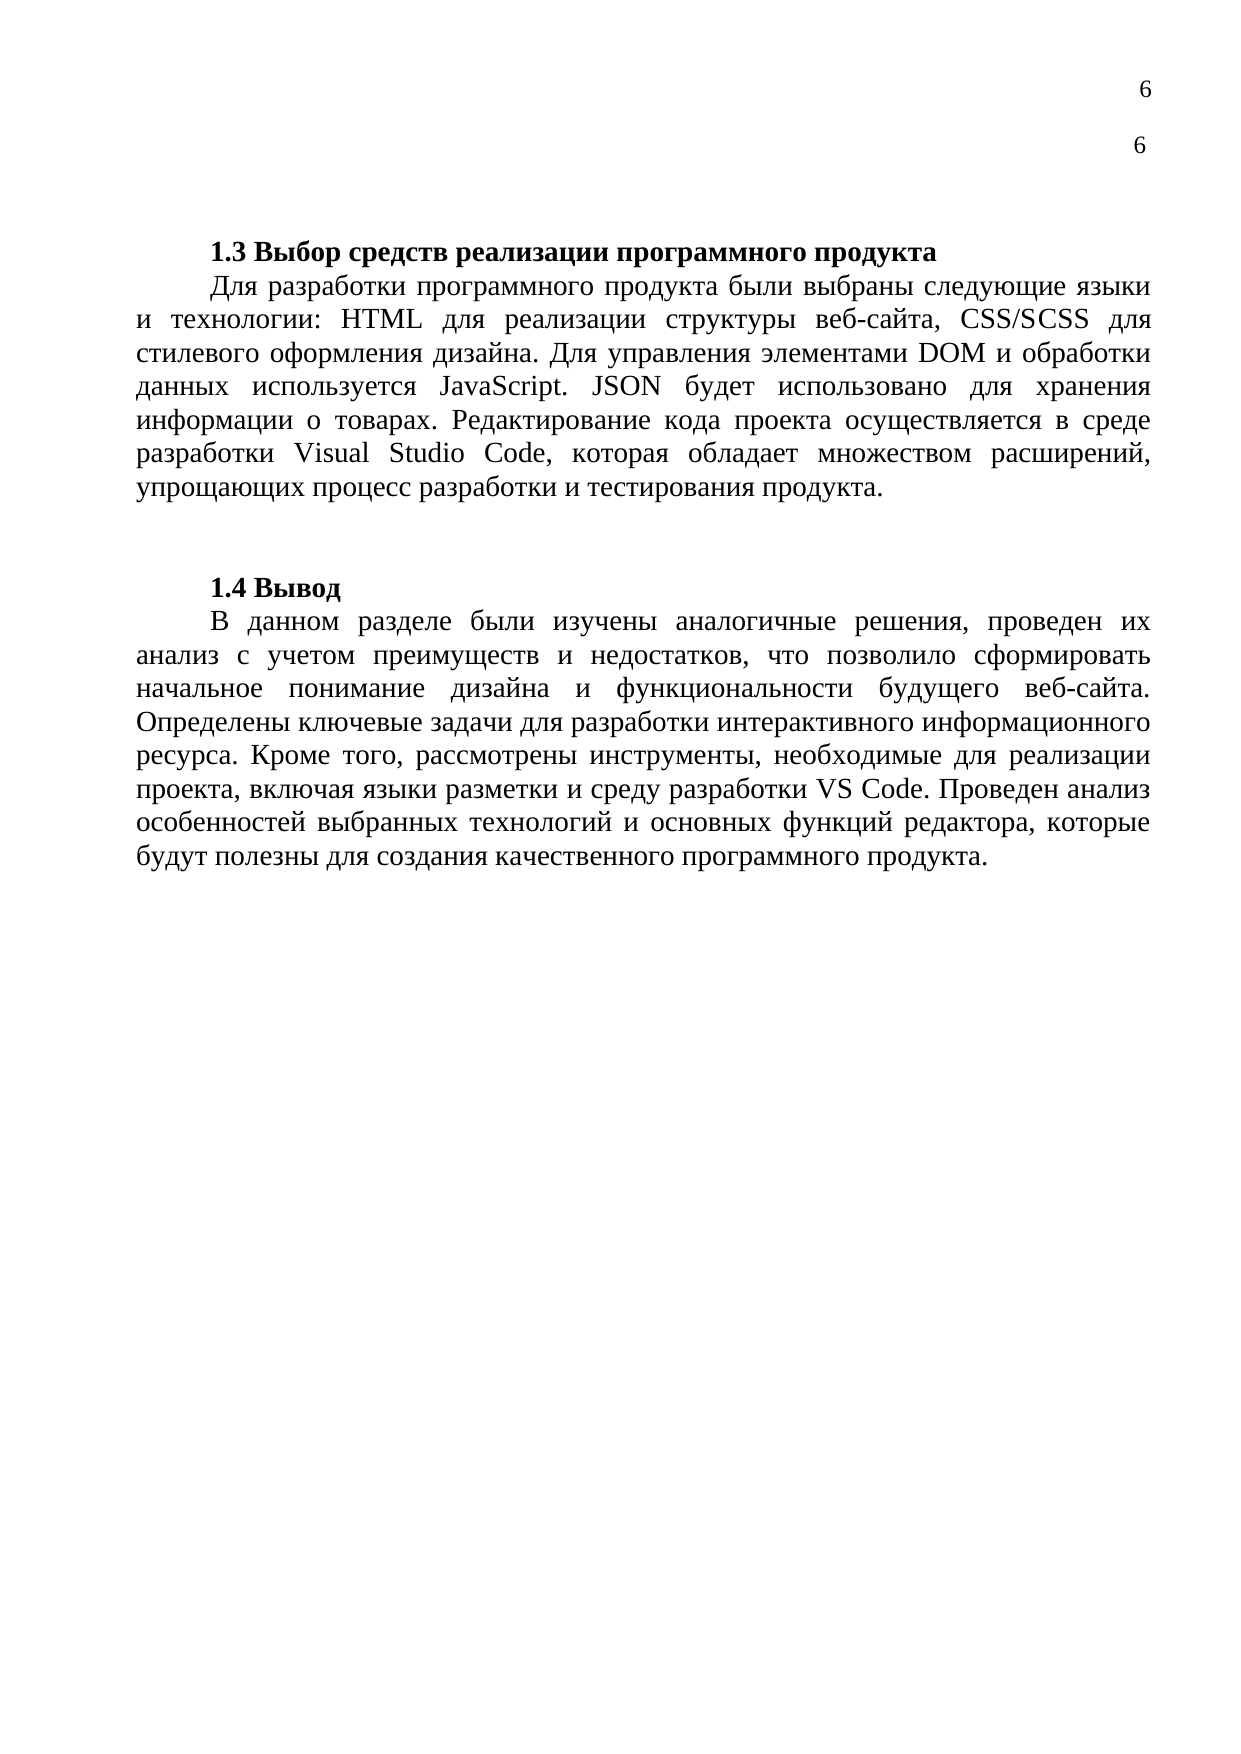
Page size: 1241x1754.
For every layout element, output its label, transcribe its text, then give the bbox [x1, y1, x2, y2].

text 6 [149, 131, 1146, 159]
subtitle 1.4 Вывод [136, 570, 1152, 603]
text Для разработки программного продукта были выбраны следующие языки и технологии: HTML для реализации структуры веб-сайта, CSS/SCSS для стилевого оформления дизайна. Для управления элементами DOM и обработки данных используется JavaScript. JSON будет использовано для хранения информации о товарах. Редактирование кода проекта осуществляется в среде разработки Visual Studio Code, которая обладает множеством расширений, упрощающих процесс разработки и тестирования продукта. [136, 268, 1152, 503]
text В данном разделе были изучены аналогичные решения, проведен их анализ с учетом преимуществ и недостатков, что позволило сформировать начальное понимание дизайна и функциональности будущего веб-сайта. Определены ключевые задачи для разработки интерактивного информационного ресурса. Кроме того, рассмотрены инструменты, необходимые для реализации проекта, включая языки разметки и среду разработки VS Code. Проведен анализ особенностей выбранных технологий и основных функций редактора, которые будут полезны для создания качественного программного продукта. [136, 603, 1152, 872]
subtitle 1.3 Выбор средств реализации программного продукта [136, 234, 1152, 268]
